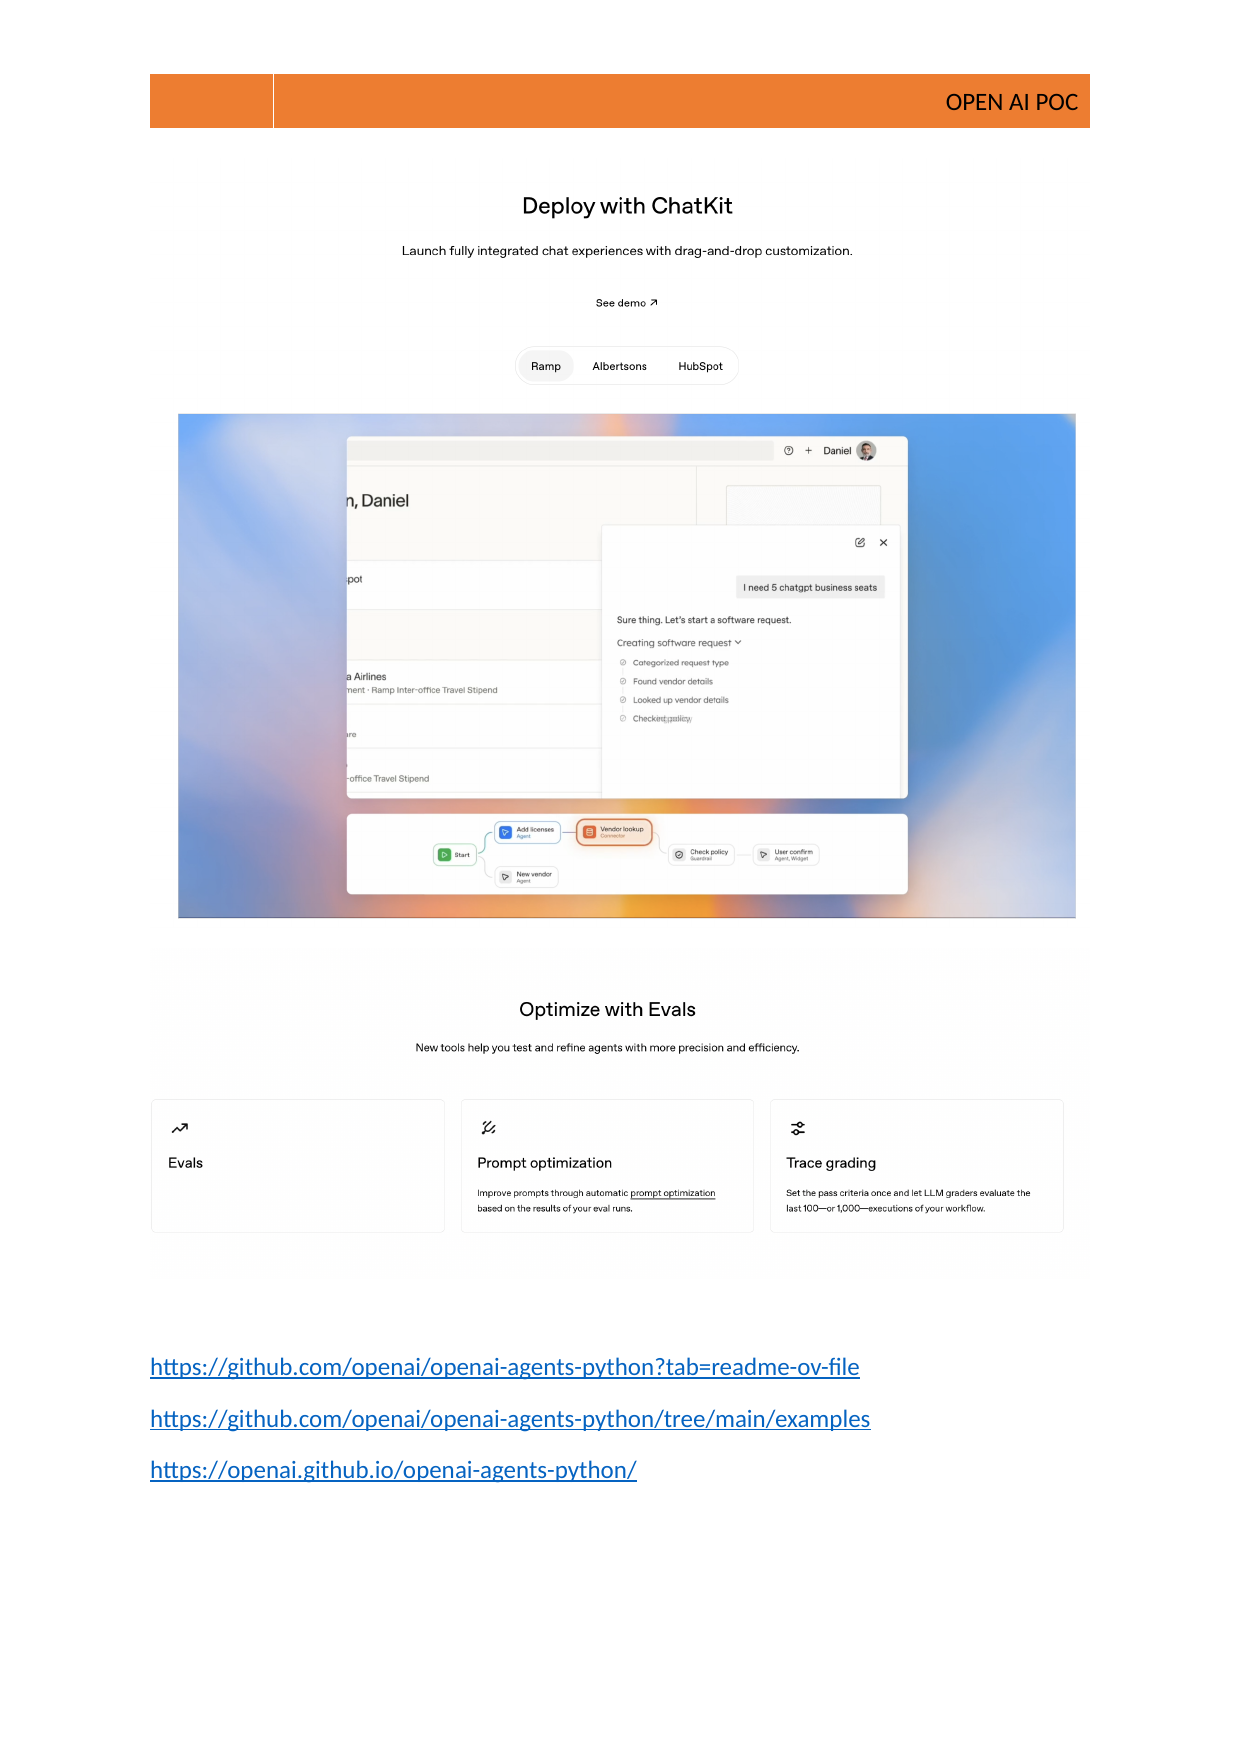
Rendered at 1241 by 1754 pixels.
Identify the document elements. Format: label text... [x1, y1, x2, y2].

text https://github.com/openai/openai-agents-python?tab=readme-ov-file [150, 1351, 1090, 1382]
picture [150, 158, 1091, 928]
text https://openai.github.io/openai-agents-python/ [150, 1454, 1090, 1485]
picture [150, 948, 1091, 1279]
text https://github.com/openai/openai-agents-python/tree/main/examples [150, 1403, 1090, 1433]
